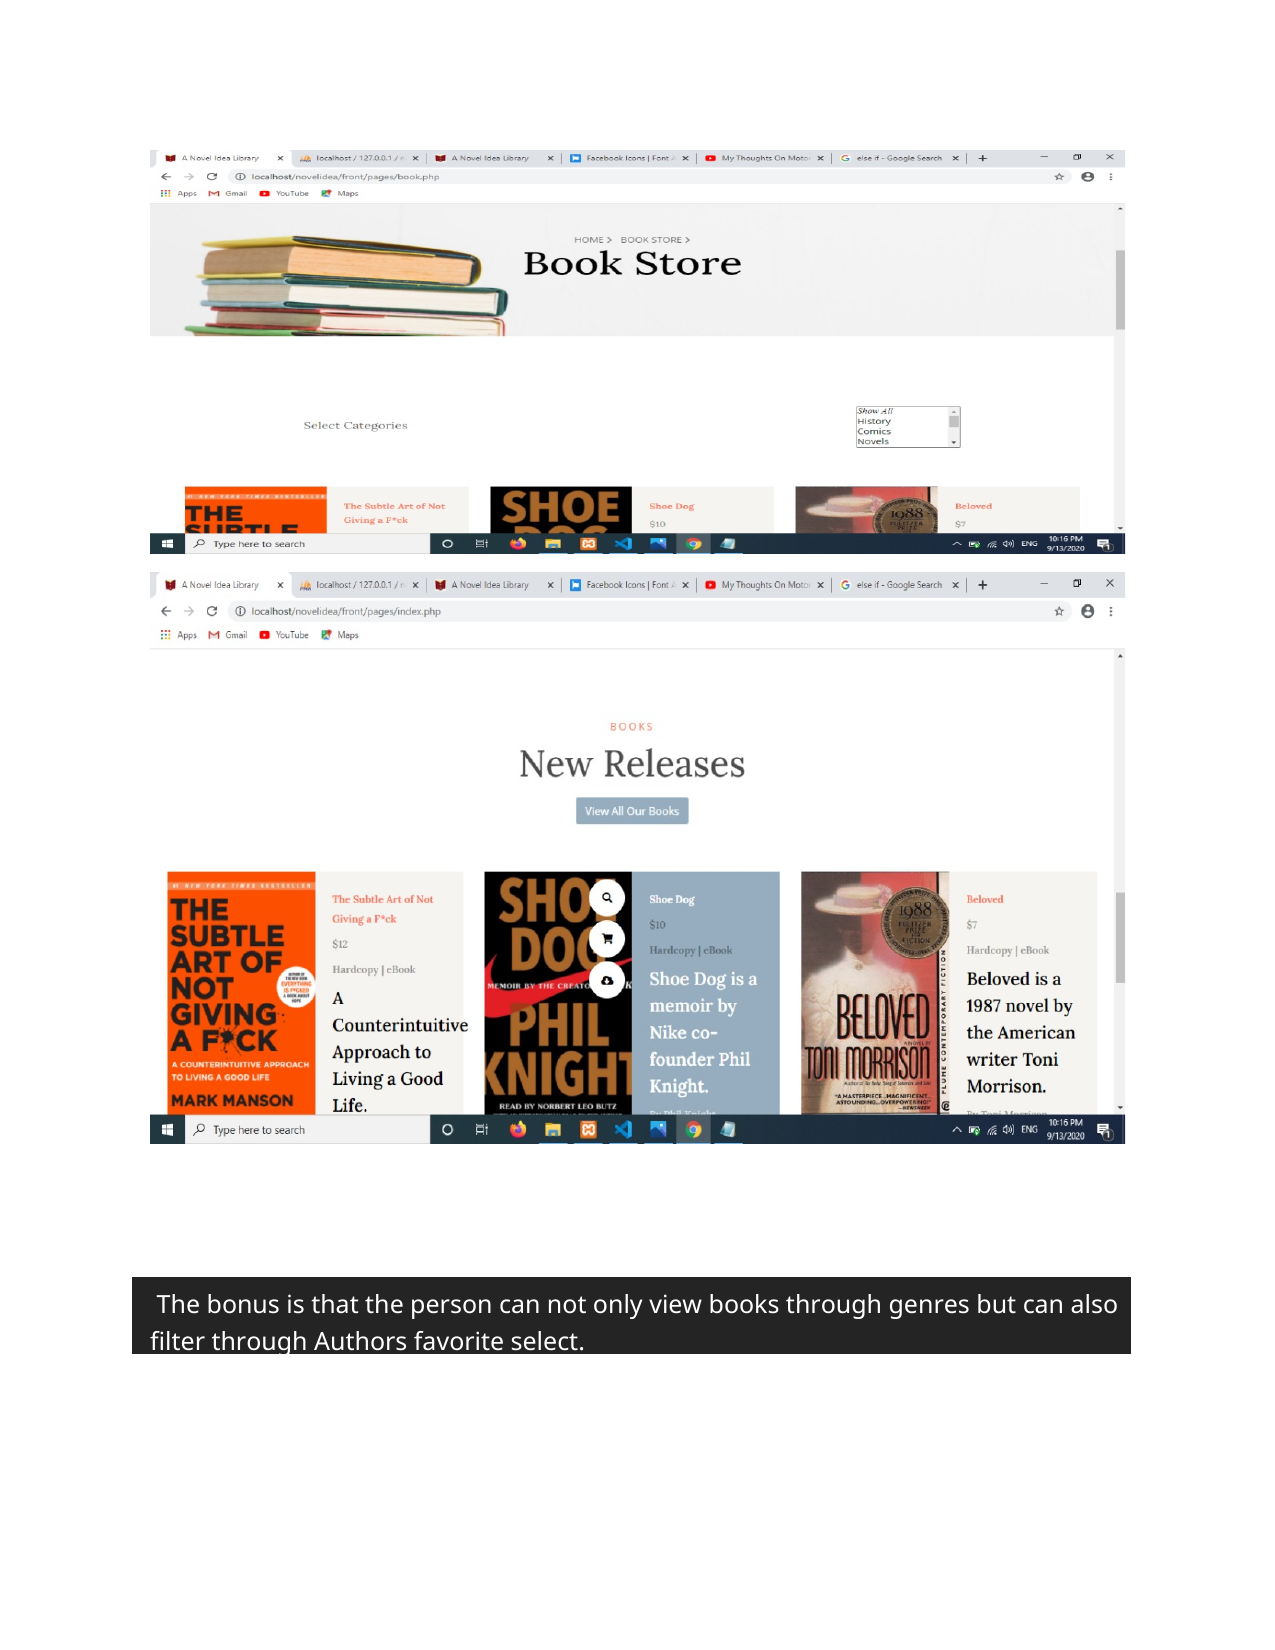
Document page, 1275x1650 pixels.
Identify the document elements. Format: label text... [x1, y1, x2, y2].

picture [150, 150, 1125, 554]
picture [150, 572, 1125, 1144]
text The bonus is that the person can not only view books through genres but can also filter through Authors favorite select. [150, 1287, 1125, 1358]
